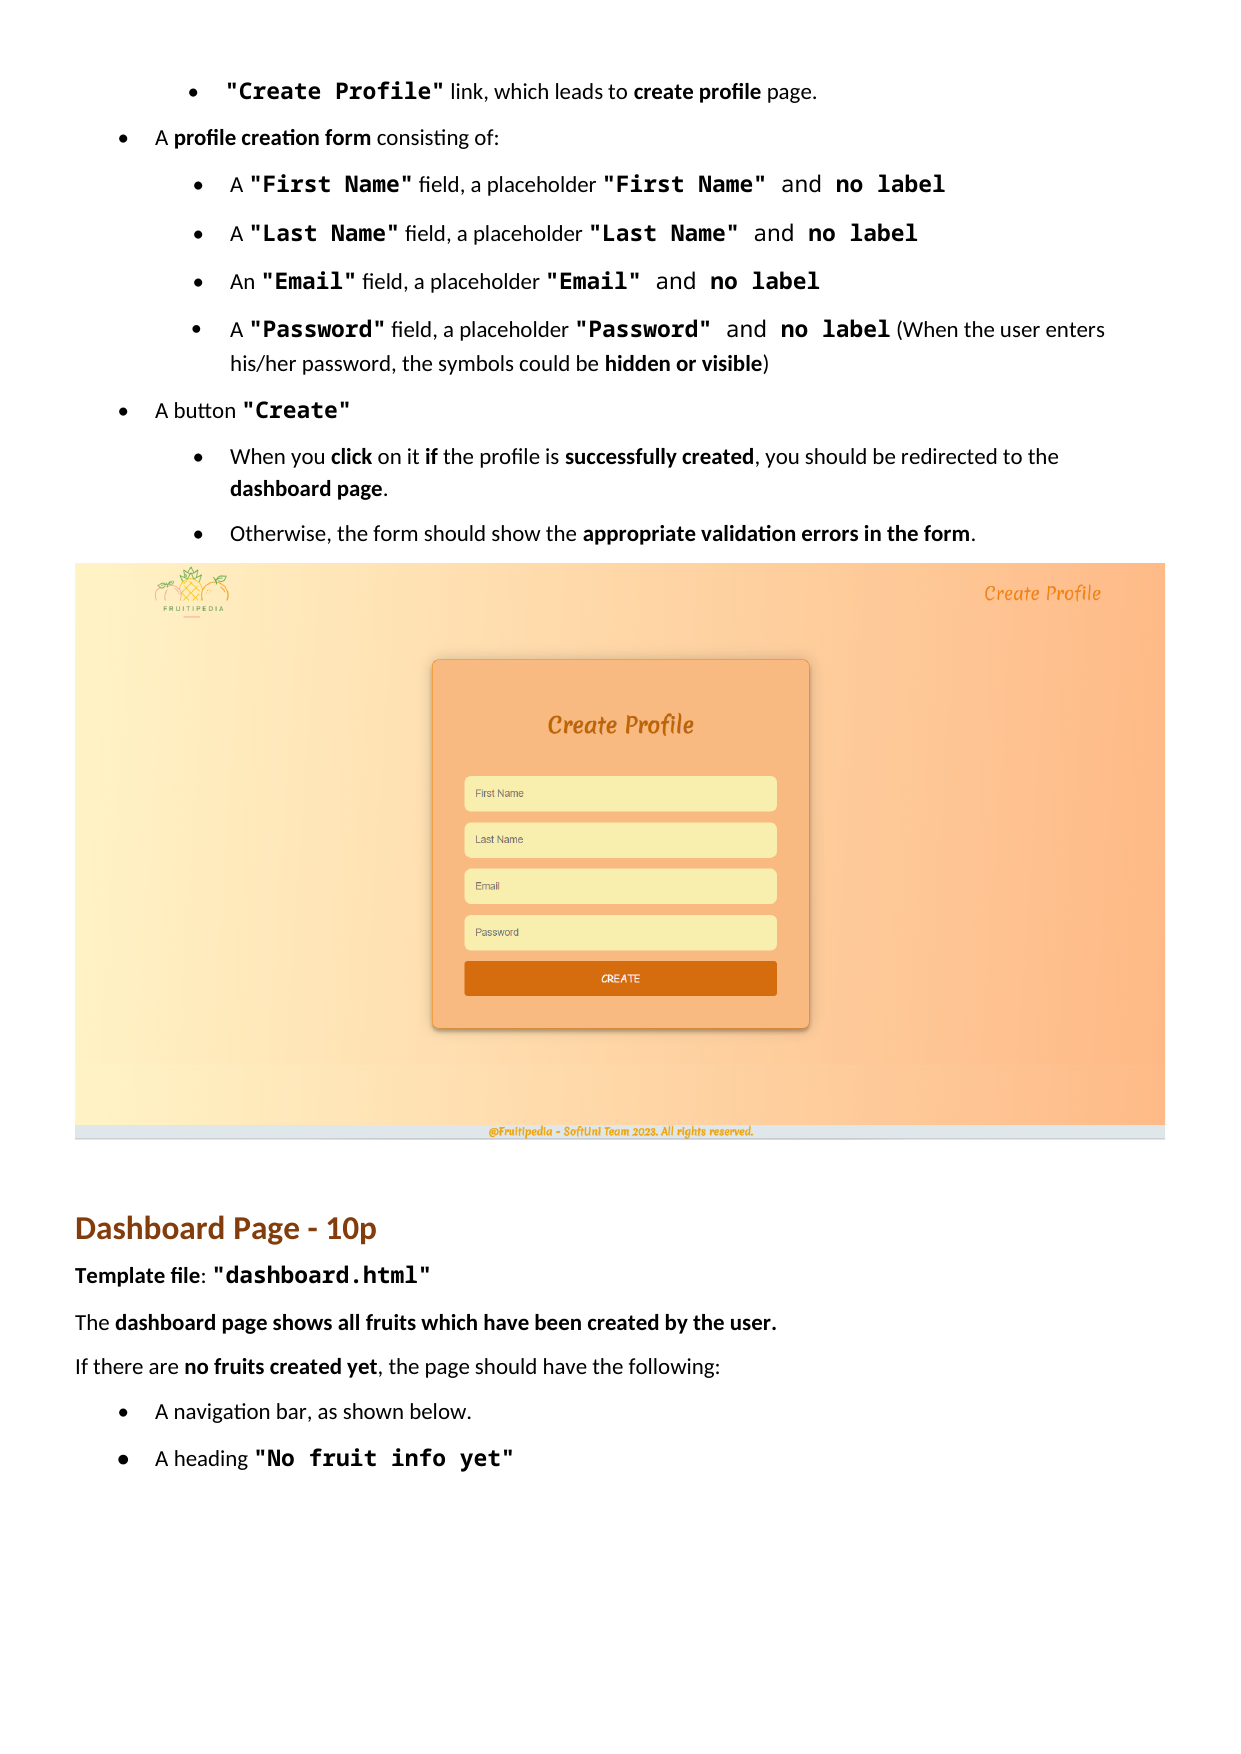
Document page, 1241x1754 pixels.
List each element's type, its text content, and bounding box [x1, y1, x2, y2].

list A button "Create" [117, 393, 1165, 425]
list A profile creation form consisting of: [117, 123, 1165, 151]
picture [75, 563, 1166, 1140]
list Otherwise, the form should show the appropriate validation errors in the form. [192, 519, 1165, 547]
list A heading "No fruit info yet" [117, 1442, 1165, 1473]
text If there are no fruits created yet, the page should have the following: [75, 1352, 1165, 1380]
text Template file: "dashboard.html" [75, 1259, 1165, 1291]
list An "Email" field, a placeholder "Email" and no label [192, 265, 1165, 296]
list A "First Name" field, a placeholder "First Name" and no label [192, 168, 1165, 199]
list A navigation bar, as shown below. [117, 1397, 1165, 1425]
text The dashboard page shows all fruits which have been created by the user. [75, 1308, 1165, 1336]
list When you click on it if the profile is successfully created, you should be redirected to the dashboard page. [192, 442, 1165, 502]
list A "Last Name" field, a placeholder "Last Name" and no label [192, 217, 1165, 248]
list A "Password" field, a placeholder "Password" and no label (When the user enters his/her password, the symbols could be hidden or visible) [192, 313, 1165, 377]
list "Create Profile" link, which leads to create profile page. [187, 75, 1165, 106]
subtitle Dashboard Page - 10p [75, 1207, 1165, 1248]
